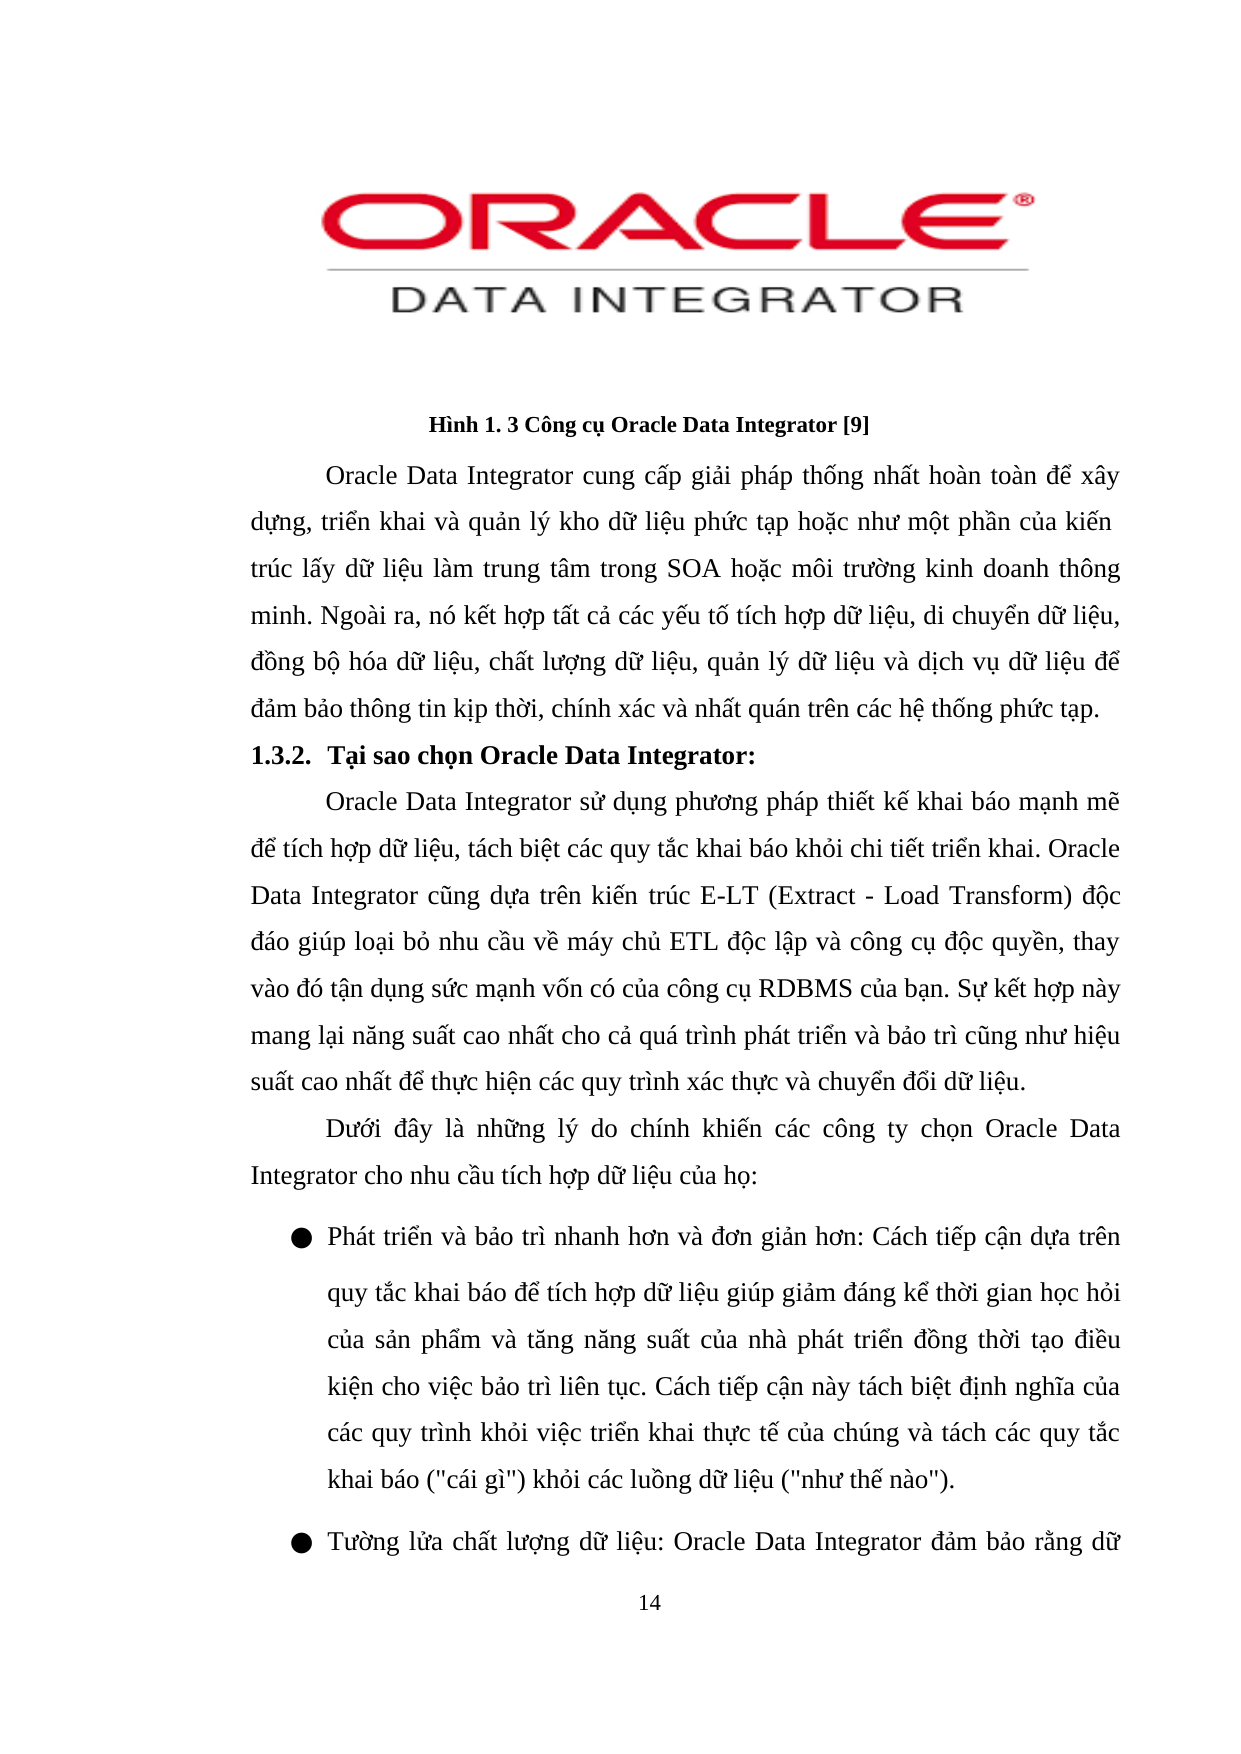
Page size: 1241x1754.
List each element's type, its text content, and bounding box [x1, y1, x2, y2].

subtitle Tại sao chọn Oracle Data Integrator: [251, 739, 1122, 770]
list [289, 1510, 1122, 1565]
text Oracle Data Integrator sử dụng phương pháp thiết kế khai báo mạnh mẽ để tích hợp dữ liệu, tách biệt các quy tắc khai báo khỏi chi tiết triển khai. Oracle Data Integrator cũng dựa trên kiến ​​trúc E-LT (Extract - Load Transform) độc đáo giúp loại bỏ nhu cầu về máy chủ ETL độc lập và công cụ độc quyền, thay vào đó tận dụng sức mạnh vốn có của công cụ RDBMS của bạn. Sự kết hợp này mang lại năng suất cao nhất cho cả quá trình phát triển và bảo trì cũng như hiệu suất cao nhất để thực hiện các quy trình xác thực và chuyển đổi dữ liệu. [250, 785, 1122, 1097]
picture [283, 118, 1069, 399]
text Oracle Data Integrator cung cấp giải pháp thống nhất hoàn toàn để xây dựng, triển khai và quản lý kho dữ liệu phức tạp hoặc như một phần của kiến ​​trúc lấy dữ liệu làm trung tâm trong SOA hoặc môi trường kinh doanh thông minh. Ngoài ra, nó kết hợp tất cả các yếu tố tích hợp dữ liệu, di chuyển dữ liệu, đồng bộ hóa dữ liệu, chất lượng dữ liệu, quản lý dữ liệu và dịch vụ dữ liệu để đảm bảo thông tin kịp thời, chính xác và nhất quán trên các hệ thống phức tạp. [250, 459, 1122, 723]
text Hình 1. 3 Công cụ Oracle Data Integrator [9] [177, 412, 1122, 438]
text Dưới đây là những lý do chính khiến các công ty chọn Oracle Data Integrator cho nhu cầu tích hợp dữ liệu của họ: [250, 1112, 1122, 1190]
list Phát triển và bảo trì nhanh hơn và đơn giản hơn: Cách tiếp cận dựa trên quy tắc khai báo để tích hợp dữ liệu giúp giảm đáng kể thời gian học hỏi của sản phẩm và tăng năng suất của nhà phát triển đồng thời tạo điều kiện cho việc bảo trì liên tục. Cách tiếp cận này tách biệt định nghĩa của các quy trình khỏi việc triển khai thực tế của chúng và tách các quy tắc khai báo ("cái gì") khỏi các luồng dữ liệu ("như thế nào"). [289, 1205, 1122, 1494]
